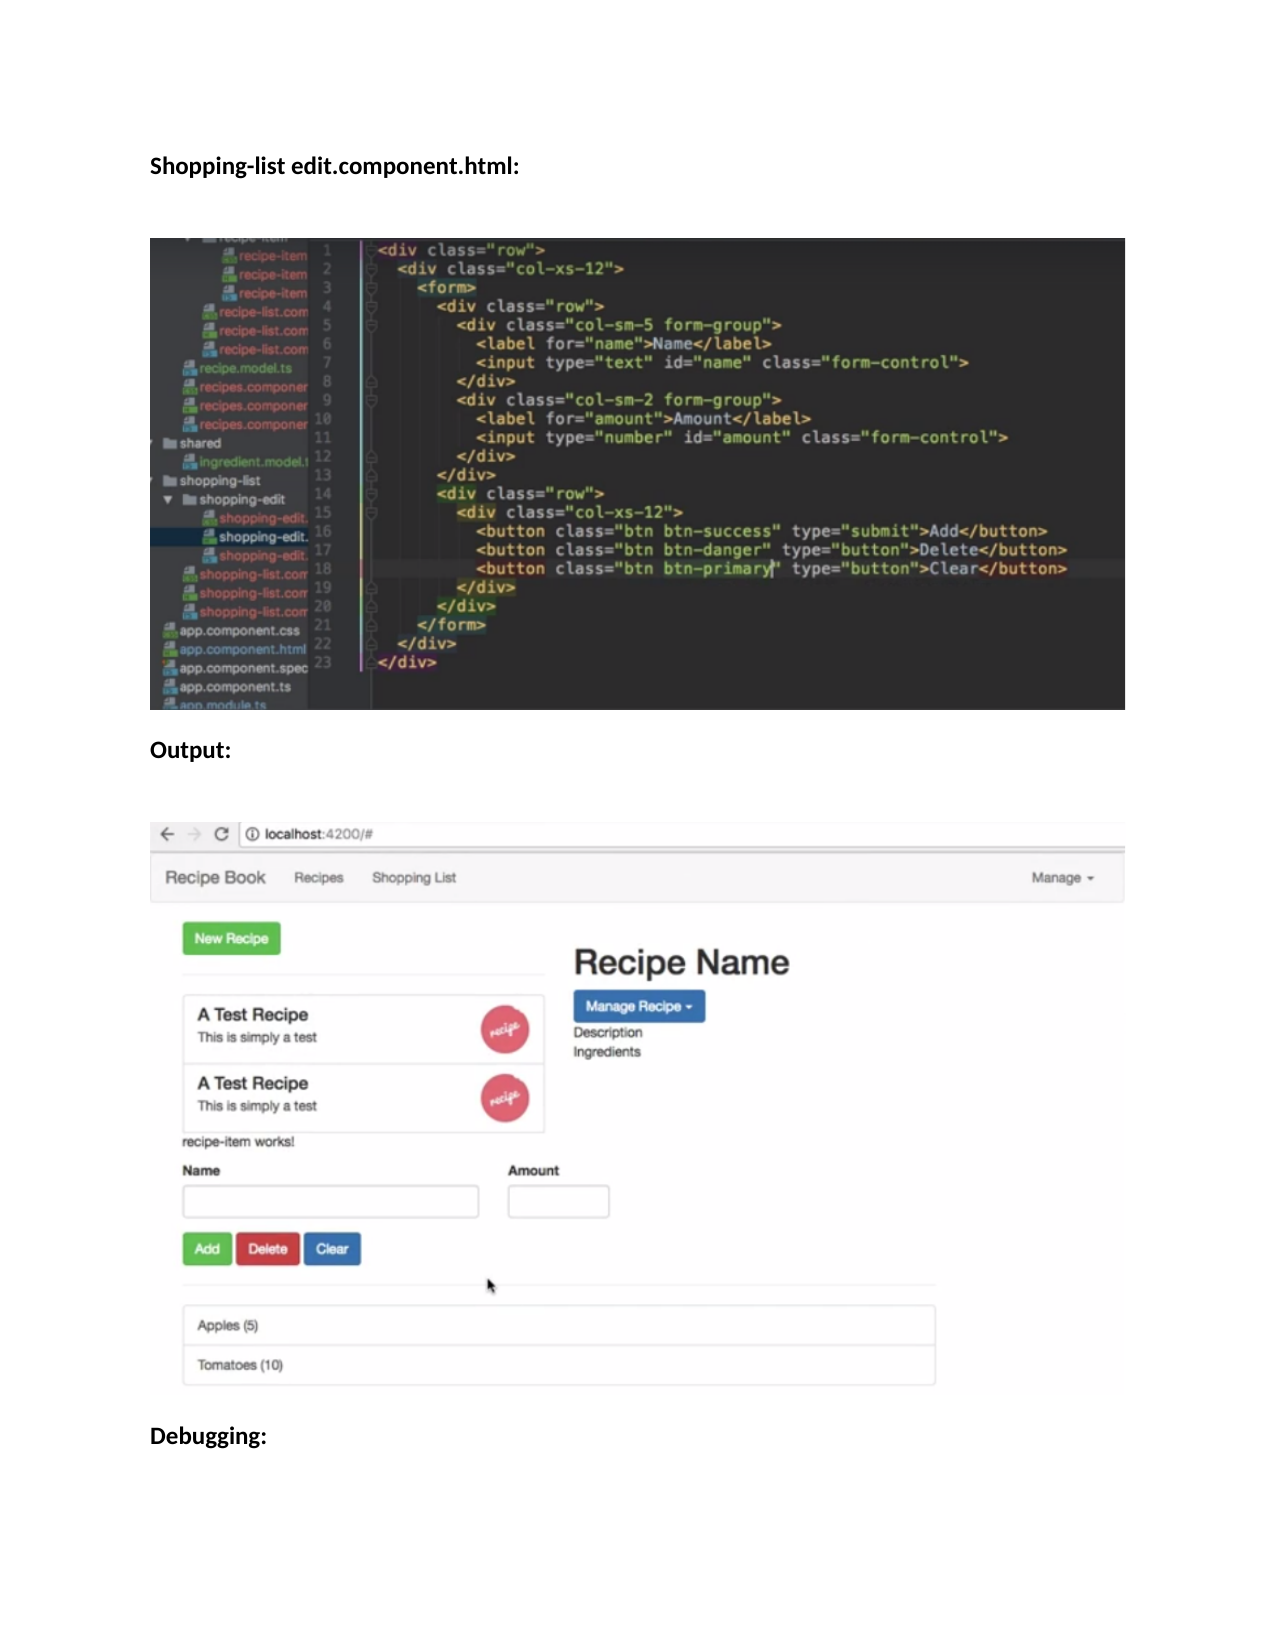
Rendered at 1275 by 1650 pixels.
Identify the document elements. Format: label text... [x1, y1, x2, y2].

picture [150, 238, 1125, 710]
text Debugging: [150, 1420, 1125, 1450]
picture [150, 822, 1125, 1395]
text Shopping-list edit.component.html: [150, 150, 1125, 181]
text Output: [150, 734, 1125, 765]
